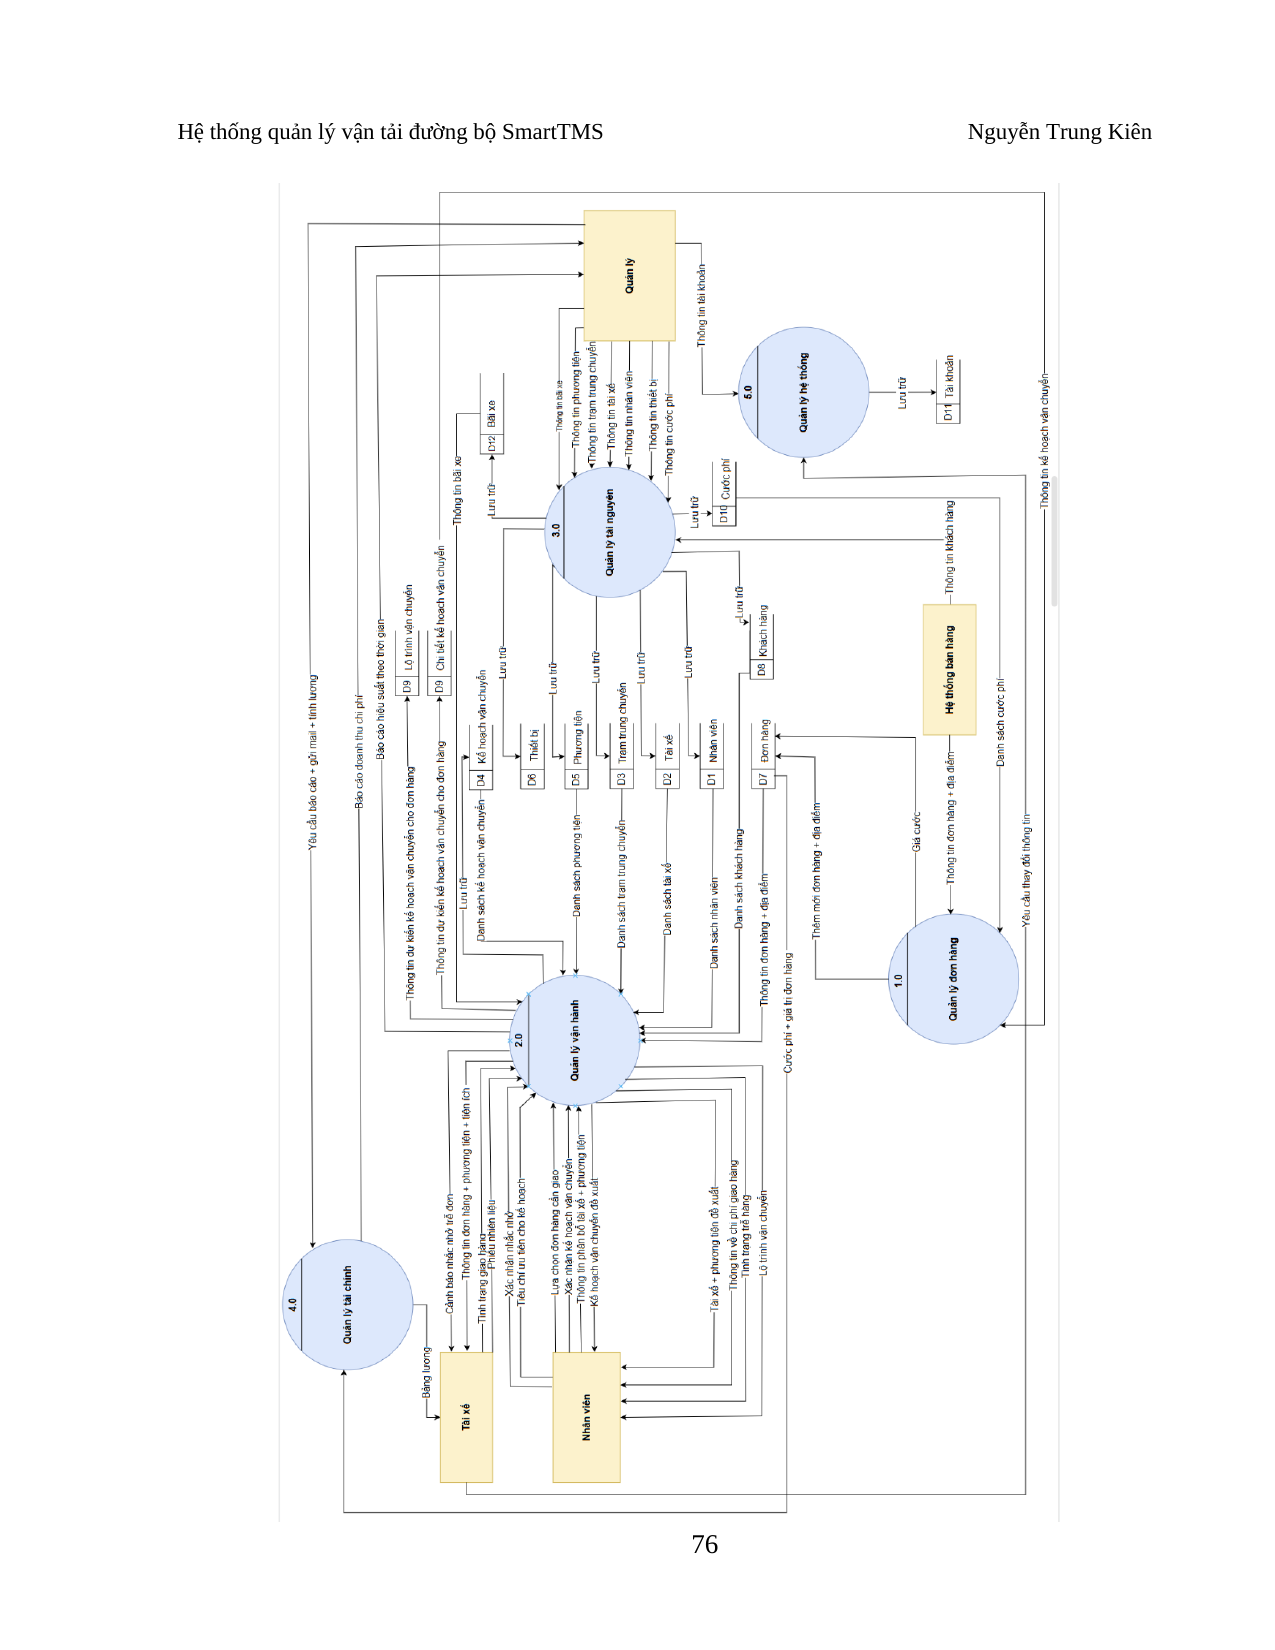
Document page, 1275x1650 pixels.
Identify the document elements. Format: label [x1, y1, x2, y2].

picture [279, 184, 1060, 1521]
